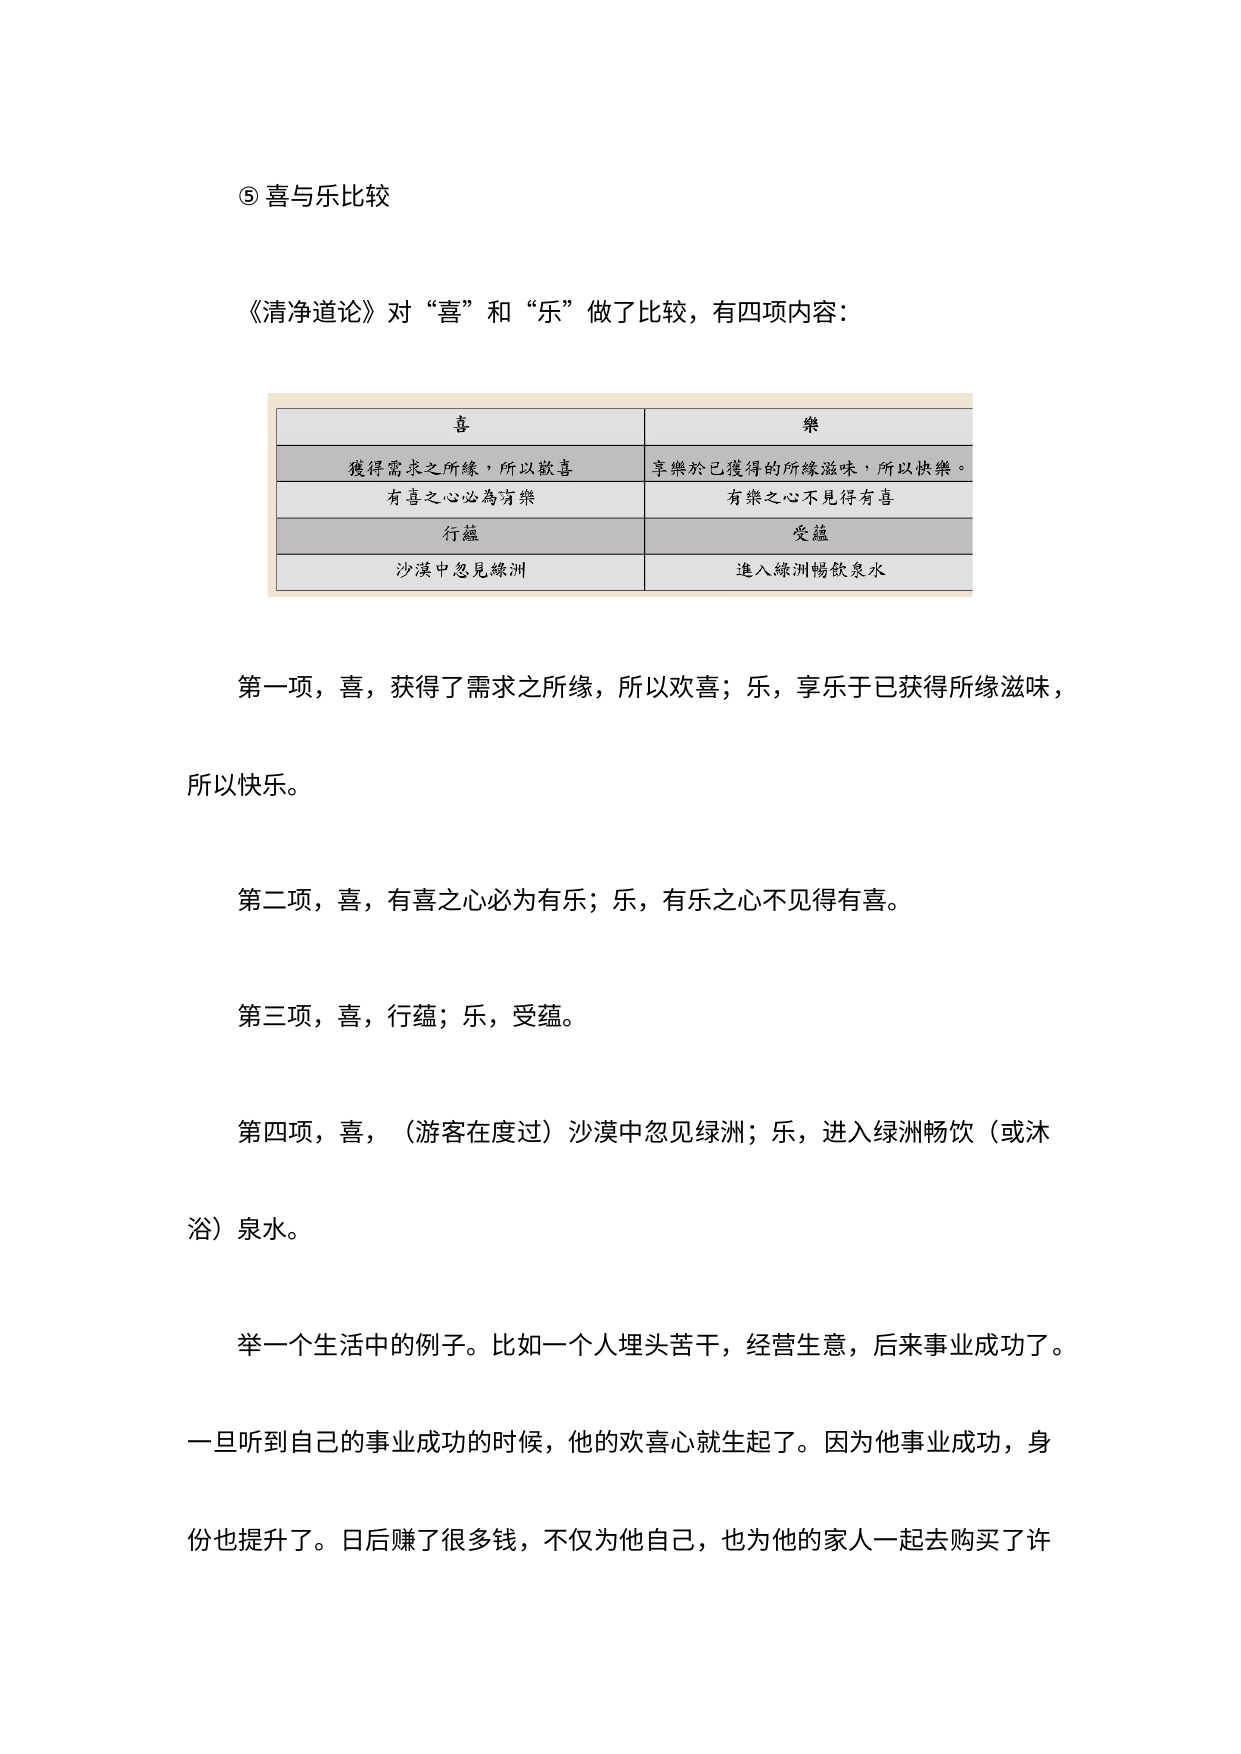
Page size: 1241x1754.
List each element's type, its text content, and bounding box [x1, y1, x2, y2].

text ⑤喜与乐比较 [187, 162, 1053, 227]
text 第三项，喜，行蕴；乐，受蕴。 [187, 982, 1053, 1047]
text 第四项，喜，（游客在度过）沙漠中忽见绿洲；乐，进入绿洲畅饮（或沐浴）泉水。 [187, 1098, 1053, 1260]
text 《清净道论》对“喜”和“乐”做了比较，有四项内容： [187, 278, 1053, 343]
text 第一项，喜，获得了需求之所缘，所以欢喜；乐，享乐于已获得所缘滋味，所以快乐。 [187, 653, 1053, 816]
text 第二项，喜，有喜之心必为有乐；乐，有乐之心不见得有喜。 [187, 866, 1053, 931]
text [187, 1311, 1053, 1571]
picture [267, 393, 973, 597]
